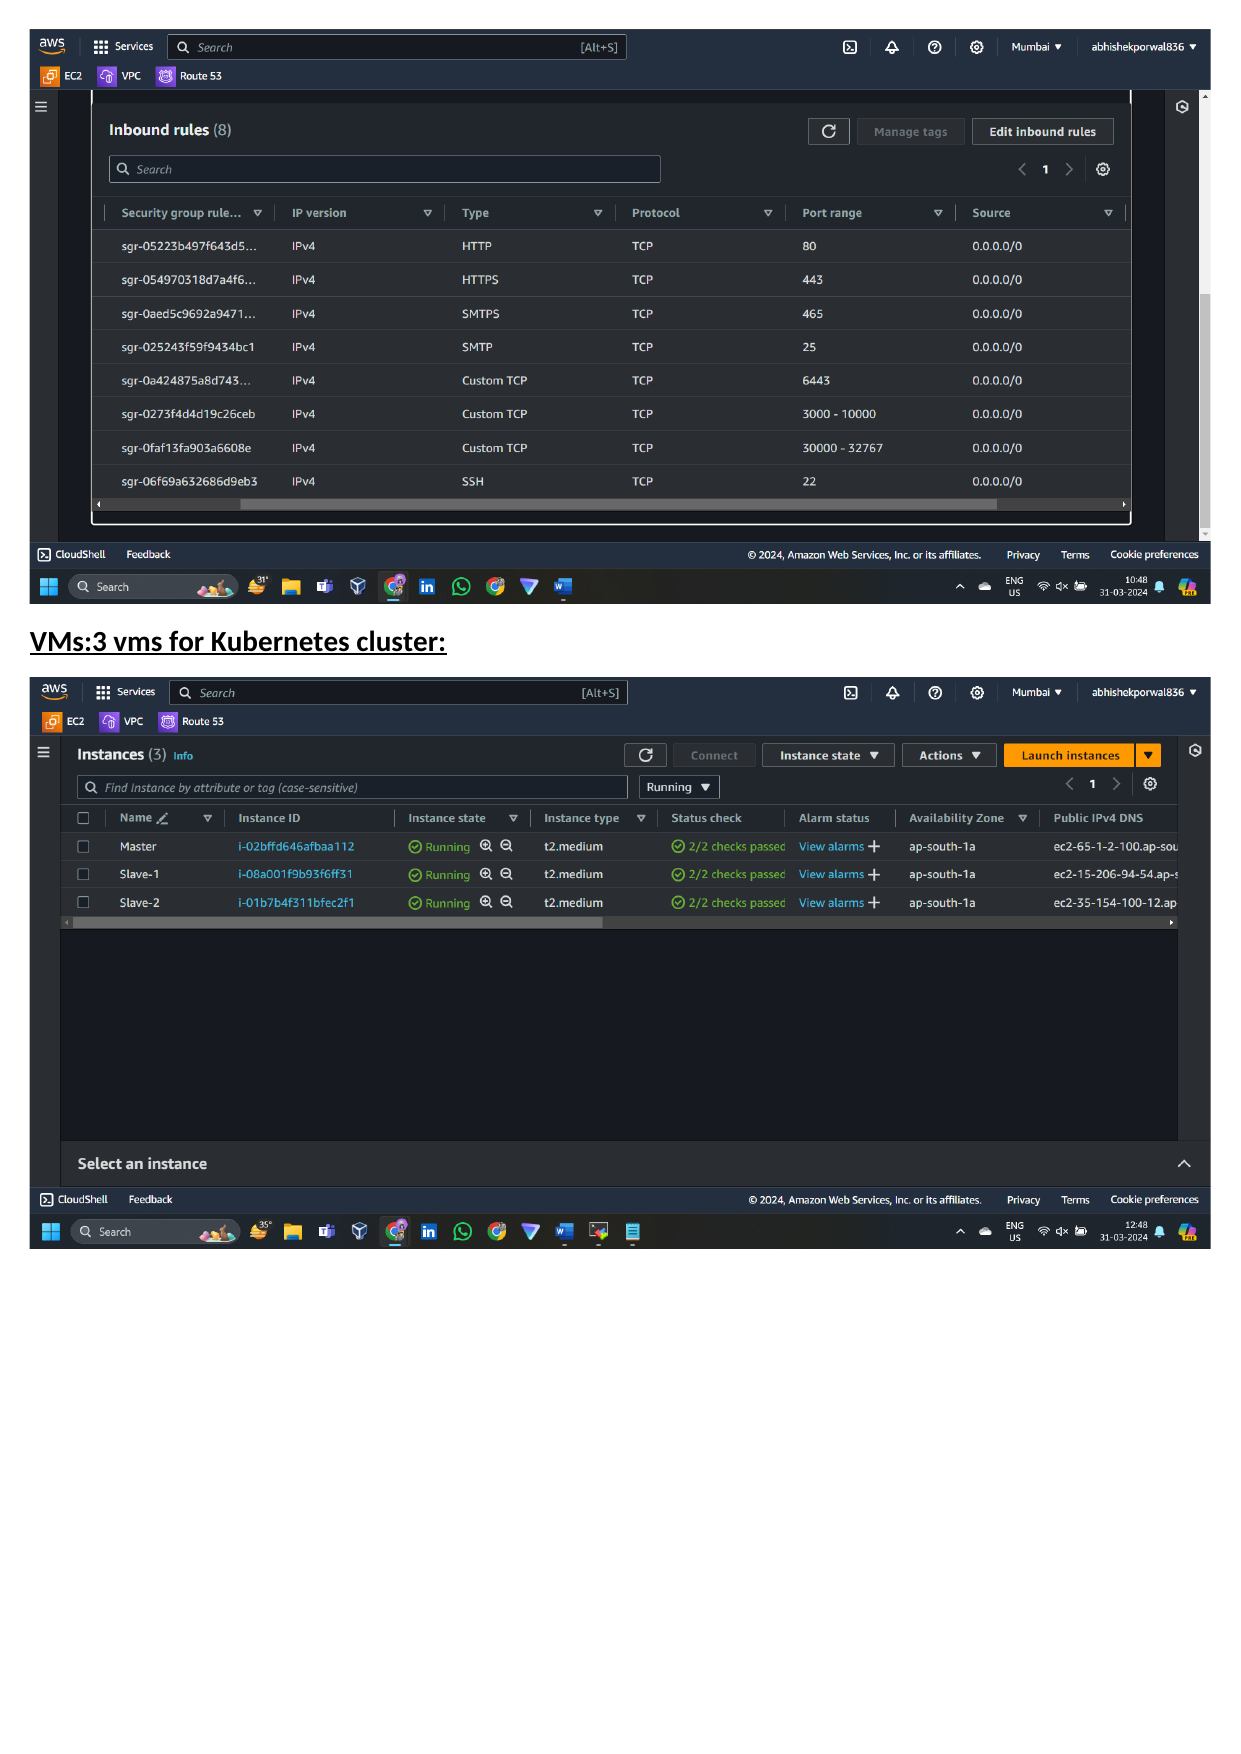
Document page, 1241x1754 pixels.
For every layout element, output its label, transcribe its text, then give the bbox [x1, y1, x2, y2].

text VMs:3 vms for Kubernetes cluster: [29, 623, 1211, 658]
picture [29, 29, 1211, 604]
picture [29, 677, 1211, 1249]
